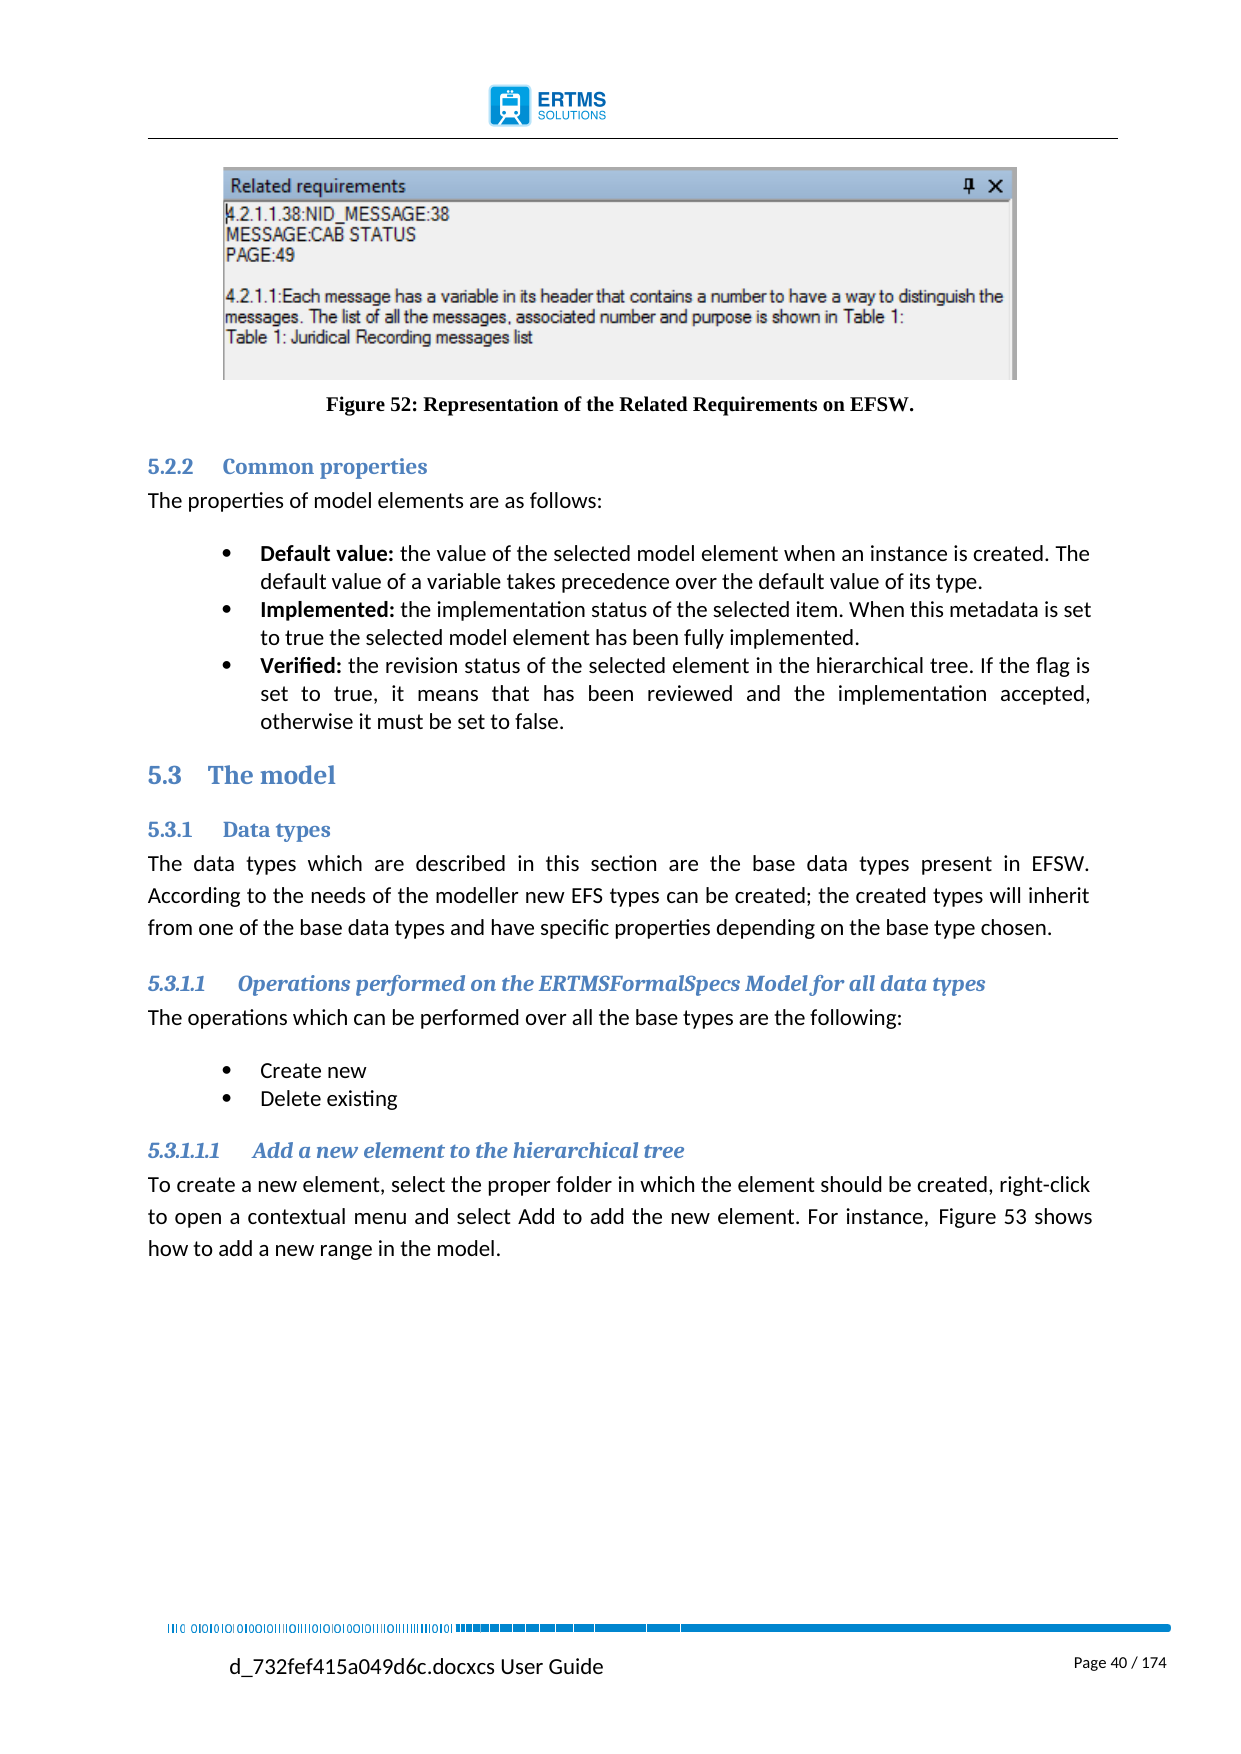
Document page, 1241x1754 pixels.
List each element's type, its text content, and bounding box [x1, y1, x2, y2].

text The properties of model elements are as follows: [148, 486, 1093, 514]
list Verified: the revision status of the selected element in the hierarchical tree. If the flag is set to true, it means that has been reviewed and the implementation accepted, otherwise it must be set to false. [223, 651, 1093, 735]
subtitle The model [148, 760, 1093, 792]
subtitle Data types [148, 817, 1093, 843]
text Figure 52: Representation of the Related Requirements on EFSW. [148, 392, 1093, 416]
subtitle Common properties [148, 454, 1093, 480]
list Default value: the value of the selected model element when an instance is created. The default value of a variable takes precedence over the default value of its type. [223, 539, 1093, 595]
text The operations which can be performed over all the base types are the following: [148, 1003, 1093, 1031]
list Implemented: the implementation status of the selected item. When this metadata is set to true the selected model element has been fully implemented. [223, 595, 1093, 651]
picture [167, 1624, 1171, 1633]
text To create a new element, select the proper folder in which the element should be created, right-click to open a contextual menu and select Add to add the new element. For instance, Figure 53 shows how to add a new range in the model. [148, 1170, 1093, 1262]
picture [477, 73, 617, 138]
subtitle Operations performed on the ERTMSFormalSpecs Model for all data types [148, 971, 1093, 997]
text The data types which are described in this section are the base data types present in EFSW. According to the needs of the modeller new EFS types can be created; the created types will inherit from one of the base data types and have specific properties depending on the base type chosen. [148, 849, 1093, 942]
list Delete existing [223, 1084, 1093, 1112]
picture [223, 167, 1017, 380]
list Create new [223, 1056, 1093, 1084]
subtitle Add a new element to the hierarchical tree [148, 1137, 1093, 1164]
